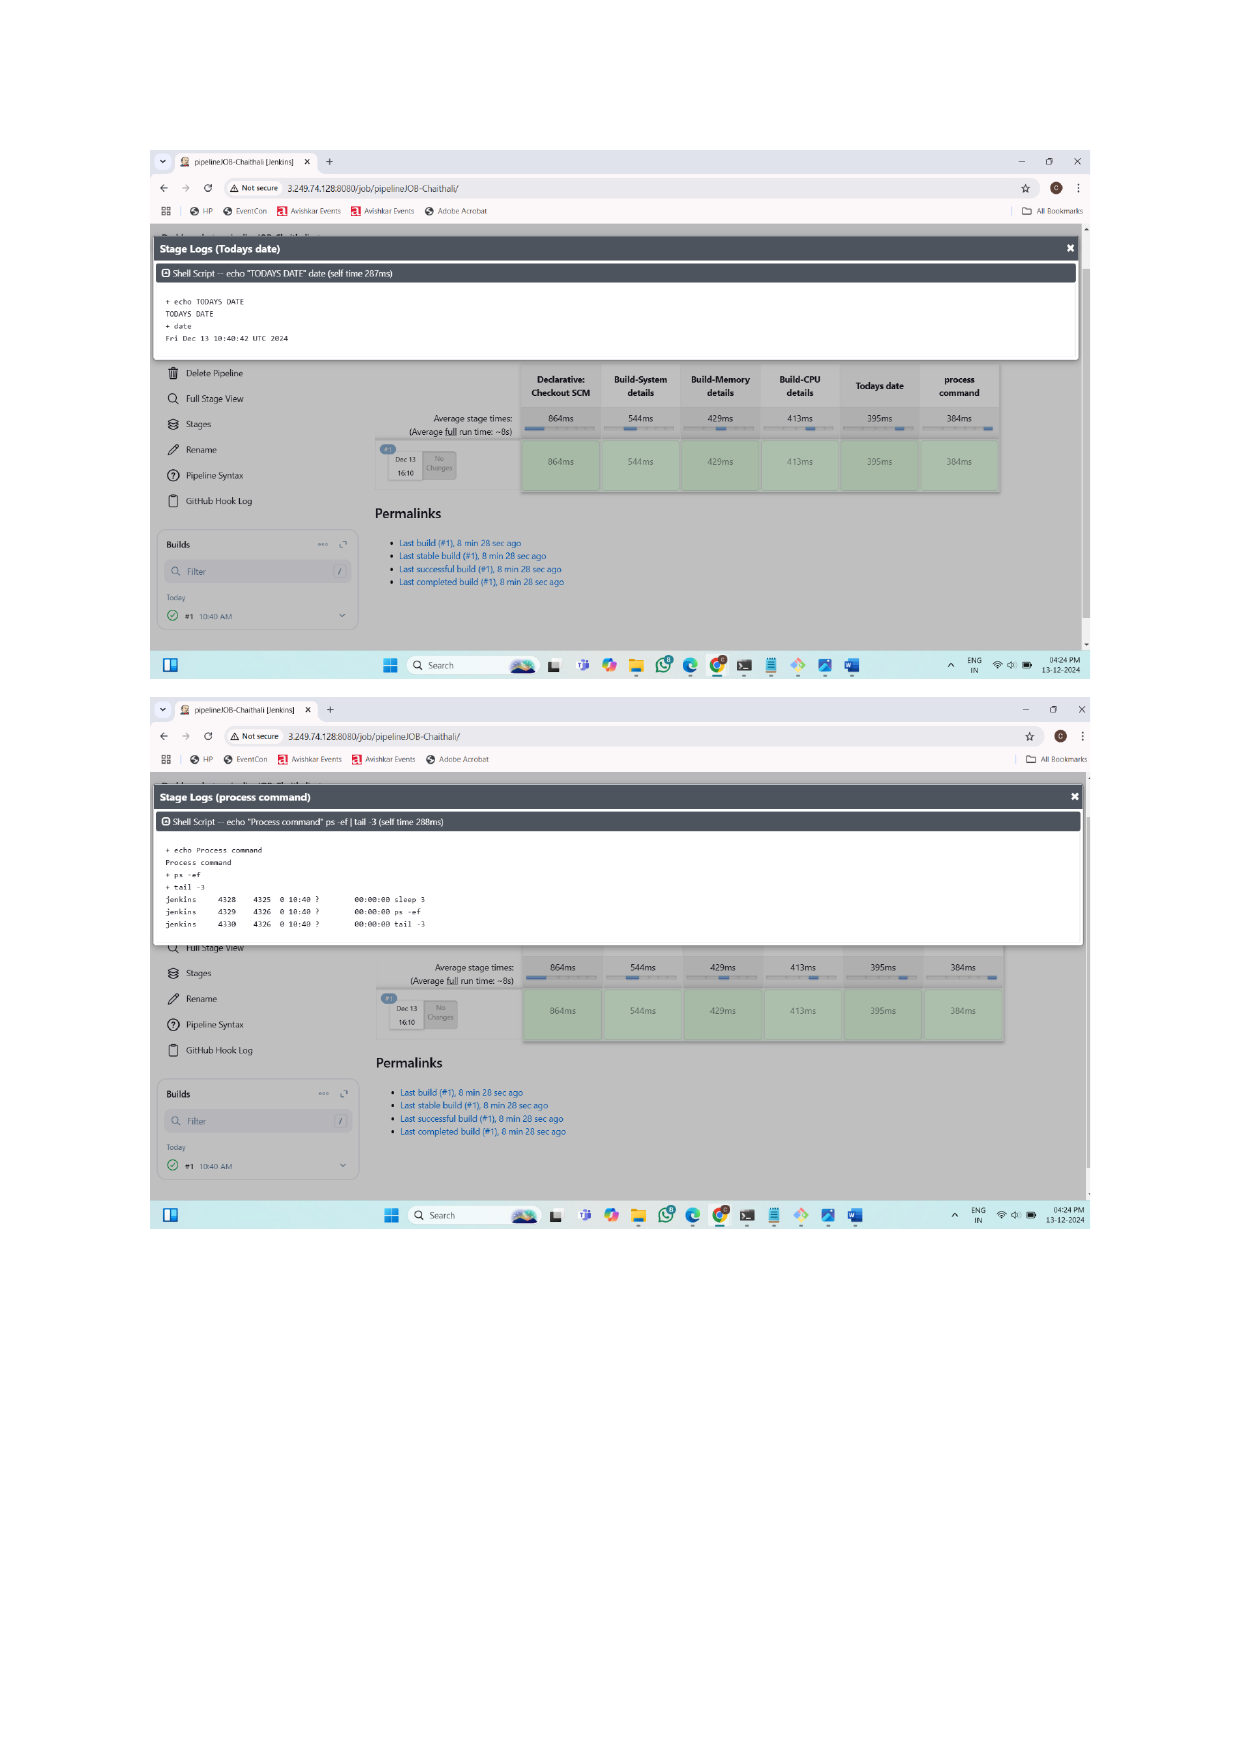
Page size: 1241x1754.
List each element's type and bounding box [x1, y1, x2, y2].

picture [150, 697, 1091, 1229]
picture [150, 150, 1091, 679]
